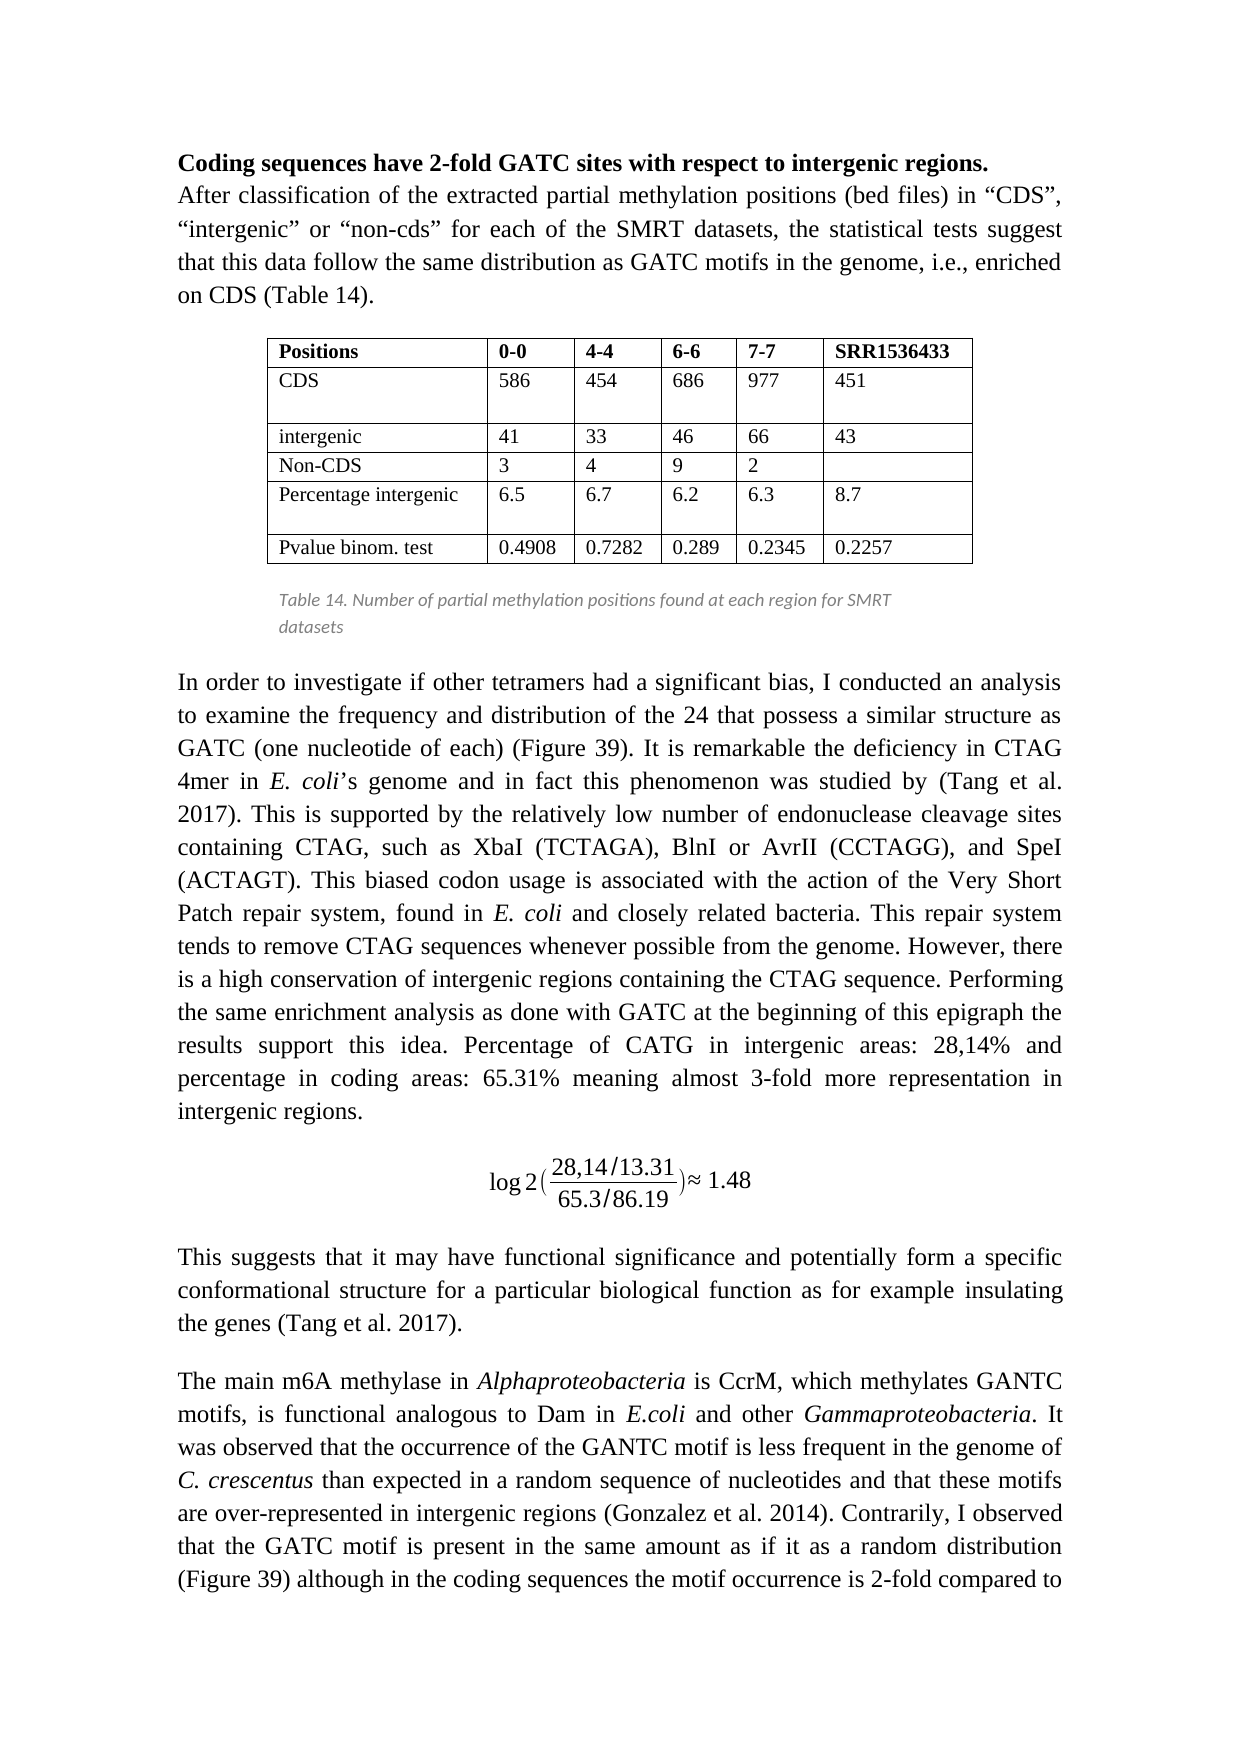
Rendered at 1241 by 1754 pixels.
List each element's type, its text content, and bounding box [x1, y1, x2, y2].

table_cell 2 [737, 453, 823, 481]
table_cell 686 [662, 368, 736, 423]
table_cell 451 [824, 368, 972, 423]
table_cell [824, 453, 972, 481]
table_cell 6.3 [737, 482, 823, 533]
table_cell Table 14. Number of partial methylation positions found at each region for SMRT datasets [267, 564, 973, 642]
table_cell 41 [488, 424, 574, 452]
table_cell 0.289 [662, 535, 736, 562]
table_header 0-0 [488, 339, 574, 367]
table_cell 6.7 [575, 482, 661, 533]
table_cell Pvalue binom. test [268, 535, 487, 562]
text ≈ 1.48 [177, 1154, 1063, 1213]
table_cell 9 [662, 453, 736, 481]
table_header 4-4 [575, 339, 661, 367]
table_cell 6.5 [488, 482, 574, 533]
table_header SRR1536433 [824, 339, 972, 367]
table_cell 6.2 [662, 482, 736, 533]
table_cell 0.2257 [824, 535, 972, 562]
table_cell 33 [575, 424, 661, 452]
table_cell 0.4908 [488, 535, 574, 562]
table_cell 454 [575, 368, 661, 423]
text This suggests that it may have functional significance and potentially form a specific conformational structure for a particular biological function as for example insulating the genes (Tang et al. 2017). [177, 1242, 1063, 1337]
table_cell 4 [575, 453, 661, 481]
table_cell 8.7 [824, 482, 972, 533]
table_header 7-7 [737, 339, 823, 367]
table_cell intergenic [268, 424, 487, 452]
table_cell 0.2345 [737, 535, 823, 562]
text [177, 1366, 1063, 1593]
table_cell Non-CDS [268, 453, 487, 481]
table_cell 977 [737, 368, 823, 423]
table_header Positions [268, 339, 487, 367]
table_cell Percentage intergenic [268, 482, 487, 533]
text Coding sequences have 2-fold GATC sites with respect to intergenic regions. [177, 148, 1063, 176]
table_cell 46 [662, 424, 736, 452]
table_cell 586 [488, 368, 574, 423]
table_cell 66 [737, 424, 823, 452]
table_cell CDS [268, 368, 487, 423]
table_header 6-6 [662, 339, 736, 367]
table_cell 3 [488, 453, 574, 481]
table_cell 43 [824, 424, 972, 452]
text After classification of the extracted partial methylation positions (bed files) in “CDS”, “intergenic” or “non-cds” for each of the SMRT datasets, the statistical tests suggest that this data follow the same distribution as GATC motifs in the genome, i.e., enriched on CDS (Table 14). [177, 181, 1063, 308]
table_cell 0.7282 [575, 535, 661, 562]
text In order to investigate if other tetramers had a significant bias, I conducted an analysis to examine the frequency and distribution of the 24 that possess a similar structure as GATC (one nucleotide of each) (Figure 39). It is remarkable the deficiency in CTAG 4mer in E. coli’s genome and in fact this phenomenon was studied by (Tang et al. 2017). This is supported by the relatively low number of endonuclease cleavage sites containing CTAG, such as XbaI (TCTAGA), BlnI or AvrII (CCTAGG), and SpeI (ACTAGT). This biased codon usage is associated with the action of the Very Short Patch repair system, found in E. coli and closely related bacteria. This repair system tends to remove CTAG sequences whenever possible from the genome. However, there is a high conservation of intergenic regions containing the CTAG sequence. Performing the same enrichment analysis as done with GATC at the beginning of this epigraph the results support this idea. Percentage of CATG in intergenic areas: 28,14% and percentage in coding areas: 65.31% meaning almost 3-fold more representation in intergenic regions. [177, 667, 1063, 1125]
